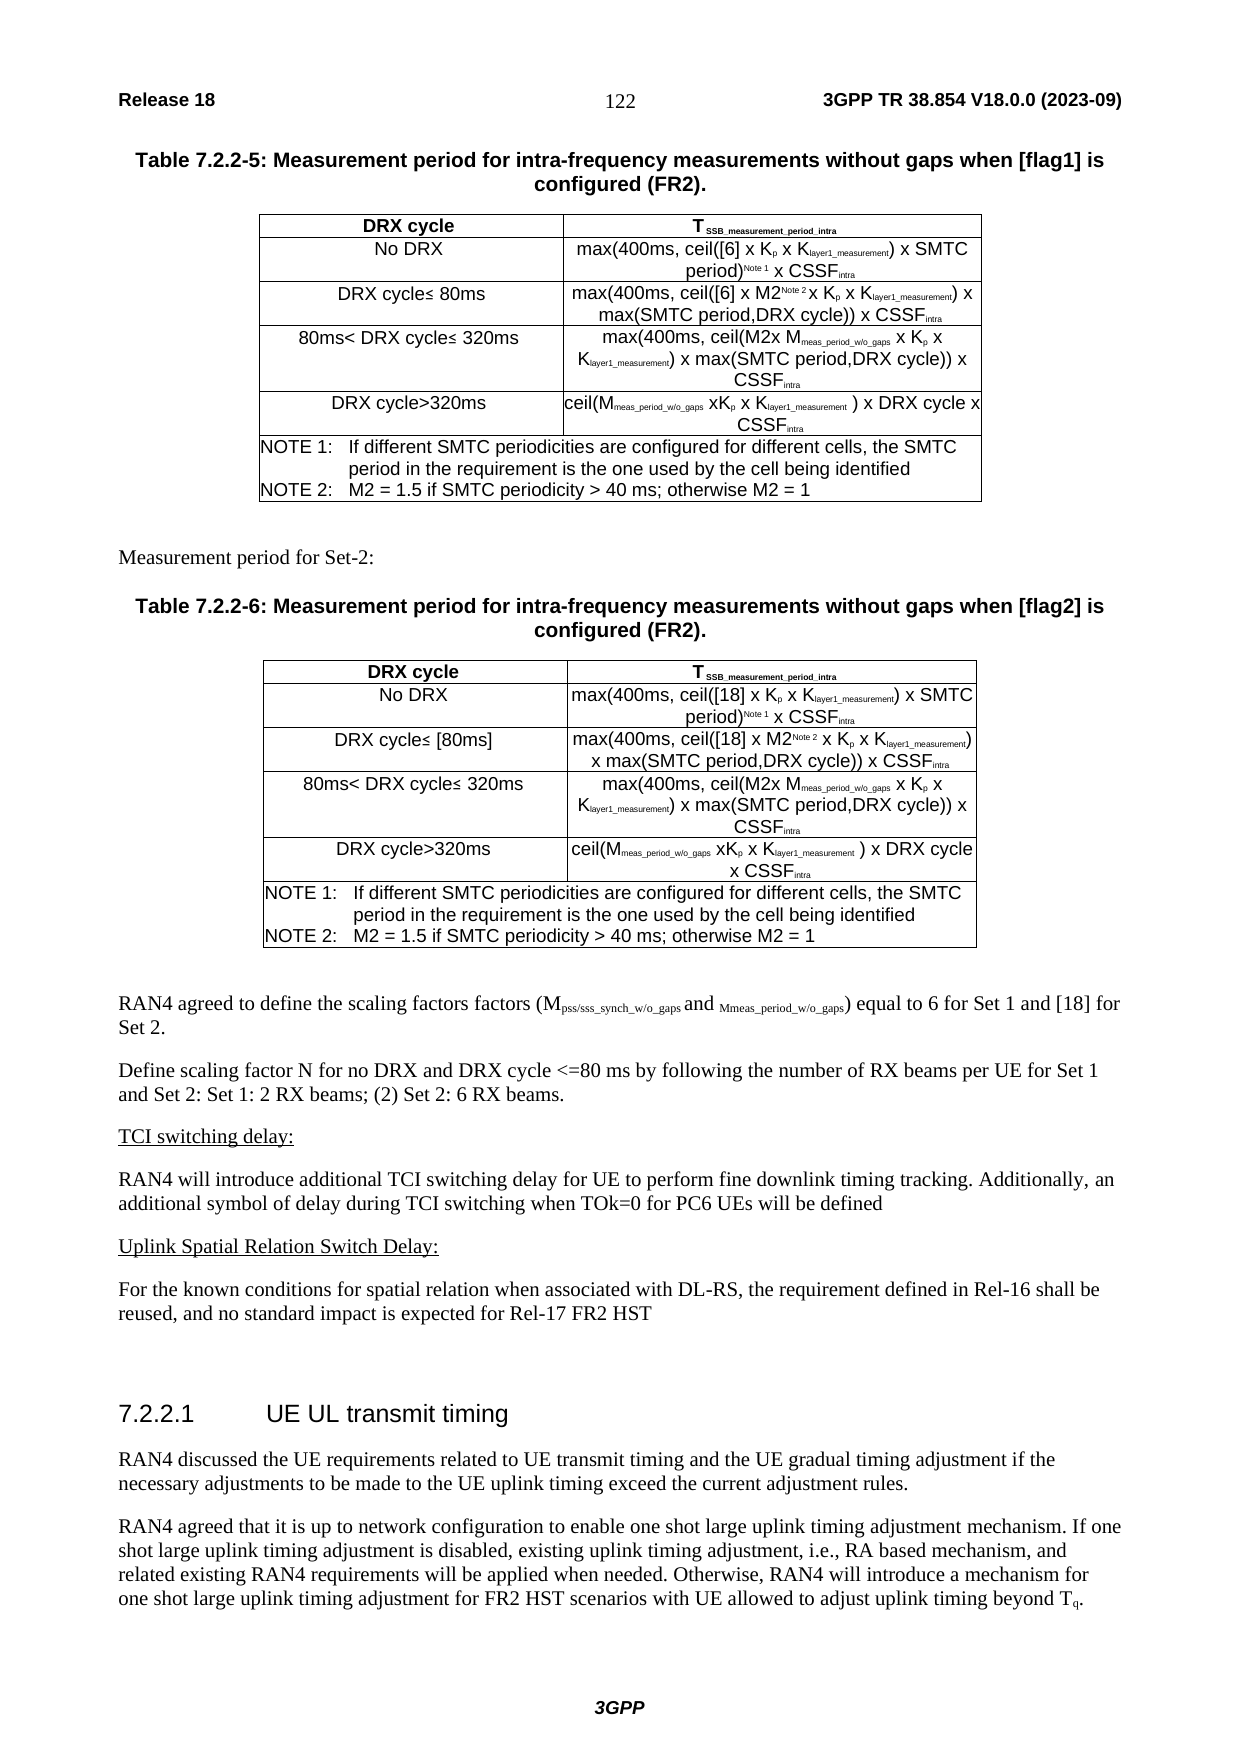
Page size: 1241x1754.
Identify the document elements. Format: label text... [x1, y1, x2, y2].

table_cell ceil(Mmeas_period_w/o_gaps xKp x Klayer1_measurement ) x DRX cycle x CSSFintra [564, 392, 981, 435]
table_header T SSB_measurement_period_intra [568, 661, 976, 683]
table_cell DRX cycle>320ms [264, 838, 567, 881]
text Table 7.2.2-5: Measurement period for intra-frequency measurements without gaps when [flag1] is configured (FR2). [118, 147, 1122, 195]
text Define scaling factor N for no DRX and DRX cycle <=80 ms by following the number of RX beams per UE for Set 1 and Set 2: Set 1: 2 RX beams; (2) Set 2: 6 RX beams. [118, 1058, 1122, 1106]
text Uplink Spatial Relation Switch Delay: [118, 1234, 1122, 1258]
text Measurement period for Set-2: [118, 544, 1122, 569]
table_cell max(400ms, ceil([6] x Kp x Klayer1_measurement) x SMTC period)Note 1 x CSSFintra [564, 238, 981, 281]
text For the known conditions for spatial relation when associated with DL-RS, the requirement defined in Rel-16 shall be reused, and no standard impact is expected for Rel-17 FR2 HST [118, 1277, 1122, 1325]
table_cell max(400ms, ceil([6] x M2Note 2 x Kp x Klayer1_measurement) x max(SMTC period,DRX cycle)) x CSSFintra [564, 282, 981, 325]
table_cell max(400ms, ceil([18] x M2Note 2 x Kp x Klayer1_measurement) x max(SMTC period,DRX cycle)) x CSSFintra [568, 728, 976, 771]
table_cell 80ms< DRX cycle≤ 320ms [264, 772, 567, 837]
table_cell max(400ms, ceil(M2x Mmeas_period_w/o_gaps x Kp x Klayer1_measurement) x max(SMTC period,DRX cycle)) x CSSFintra [568, 772, 976, 837]
table_cell max(400ms, ceil(M2x Mmeas_period_w/o_gaps x Kp x Klayer1_measurement) x max(SMTC period,DRX cycle)) x CSSFintra [564, 326, 981, 391]
table_cell 80ms< DRX cycle≤ 320ms [260, 326, 563, 391]
table_cell max(400ms, ceil([18] x Kp x Klayer1_measurement) x SMTC period)Note 1 x CSSFintra [568, 684, 976, 727]
text TCI switching delay: [118, 1124, 1122, 1148]
table_cell No DRX [264, 684, 567, 727]
table_header DRX cycle [260, 215, 563, 237]
table_cell ceil(Mmeas_period_w/o_gaps xKp x Klayer1_measurement ) x DRX cycle x CSSFintra [568, 838, 976, 881]
table_cell DRX cycle>320ms [260, 392, 563, 435]
text RAN4 will introduce additional TCI switching delay for UE to perform fine downlink timing tracking. Additionally, an additional symbol of delay during TCI switching when TOk=0 for PC6 UEs will be defined [118, 1167, 1122, 1215]
table_cell DRX cycle≤ [80ms] [264, 728, 567, 771]
table_cell No DRX [260, 238, 563, 281]
text RAN4 agreed to define the scaling factors factors (Mpss/sss_synch_w/o_gaps and Mmeas_period_w/o_gaps) equal to 6 for Set 1 and [18] for Set 2. [118, 991, 1122, 1039]
text RAN4 discussed the UE requirements related to UE transmit timing and the UE gradual timing adjustment if the necessary adjustments to be made to the UE uplink timing exceed the current adjustment rules. [118, 1447, 1122, 1495]
table_header T SSB_measurement_period_intra [564, 215, 981, 237]
text RAN4 agreed that it is up to network configuration to enable one shot large uplink timing adjustment mechanism. If one shot large uplink timing adjustment is disabled, existing uplink timing adjustment, i.e., RA based mechanism, and related existing RAN4 requirements will be applied when needed. Otherwise, RAN4 will introduce a mechanism for one shot large uplink timing adjustment for FR2 HST scenarios with UE allowed to adjust uplink timing beyond Tq. [118, 1513, 1122, 1610]
table_header DRX cycle [264, 661, 567, 683]
text Table 7.2.2-6: Measurement period for intra-frequency measurements without gaps when [flag2] is configured (FR2). [118, 594, 1122, 642]
table_cell DRX cycle≤ 80ms [260, 282, 563, 325]
subtitle 7.2.2.1 UE UL transmit timing [118, 1399, 1122, 1428]
